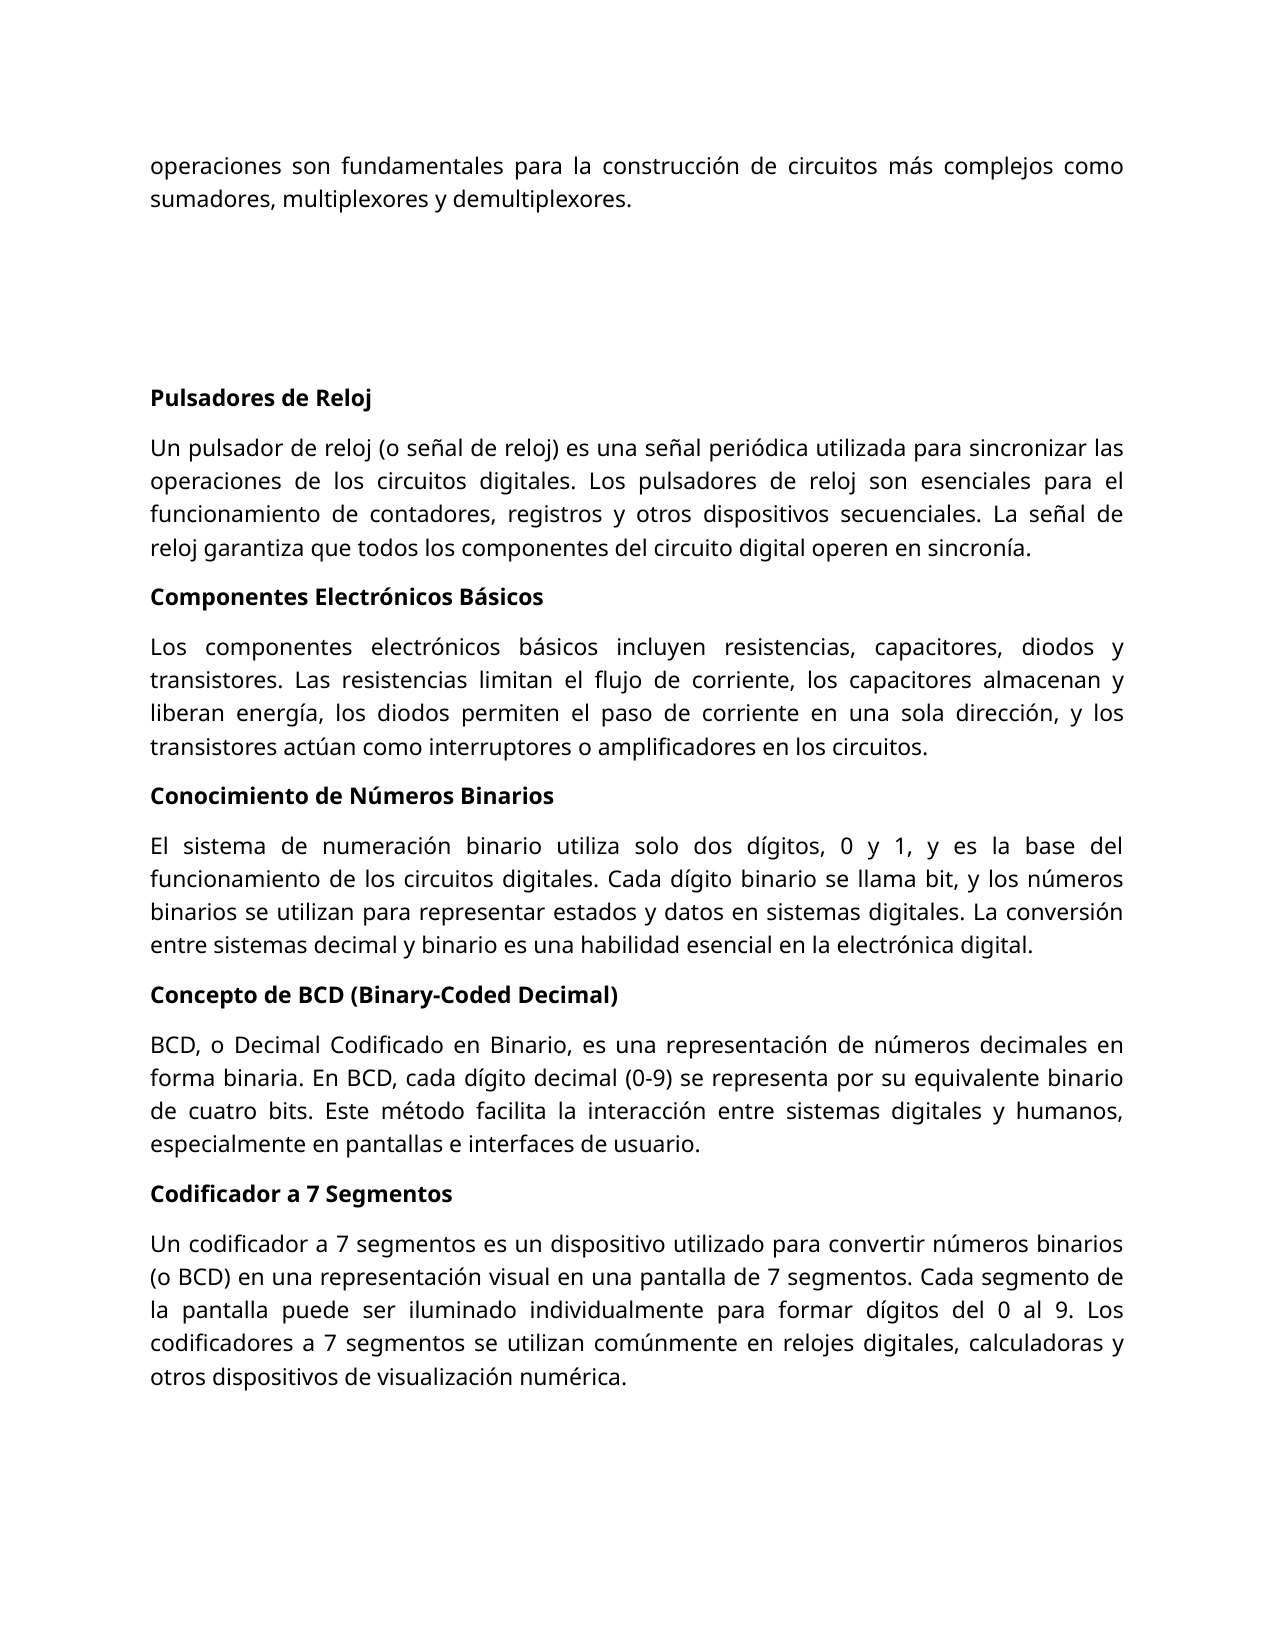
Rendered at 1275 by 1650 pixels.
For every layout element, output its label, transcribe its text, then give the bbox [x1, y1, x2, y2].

text Un codificador a 7 segmentos es un dispositivo utilizado para convertir números binarios (o BCD) en una representación visual en una pantalla de 7 segmentos. Cada segmento de la pantalla puede ser iluminado individualmente para formar dígitos del 0 al 9. Los codificadores a 7 segmentos se utilizan comúnmente en relojes digitales, calculadoras y otros dispositivos de visualización numérica. [150, 1228, 1125, 1392]
text BCD, o Decimal Codificado en Binario, es una representación de números decimales en forma binaria. En BCD, cada dígito decimal (0-9) se representa por su equivalente binario de cuatro bits. Este método facilita la interacción entre sistemas digitales y humanos, especialmente en pantallas e interfaces de usuario. [150, 1029, 1125, 1159]
text Un pulsador de reloj (o señal de reloj) es una señal periódica utilizada para sincronizar las operaciones de los circuitos digitales. Los pulsadores de reloj son esenciales para el funcionamiento de contadores, registros y otros dispositivos secuenciales. La señal de reloj garantiza que todos los componentes del circuito digital operen en sincronía. [150, 432, 1125, 563]
text Codificador a 7 Segmentos [150, 1178, 1125, 1209]
text Conocimiento de Números Binarios [150, 780, 1125, 811]
text Pulsadores de Reloj [150, 382, 1125, 413]
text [150, 150, 1125, 214]
text Componentes Electrónicos Básicos [150, 581, 1125, 612]
text Concepto de BCD (Binary-Coded Decimal) [150, 979, 1125, 1010]
text Los componentes electrónicos básicos incluyen resistencias, capacitores, diodos y transistores. Las resistencias limitan el flujo de corriente, los capacitores almacenan y liberan energía, los diodos permiten el paso de corriente en una sola dirección, y los transistores actúan como interruptores o amplificadores en los circuitos. [150, 631, 1125, 762]
text El sistema de numeración binario utiliza solo dos dígitos, 0 y 1, y es la base del funcionamiento de los circuitos digitales. Cada dígito binario se llama bit, y los números binarios se utilizan para representar estados y datos en sistemas digitales. La conversión entre sistemas decimal y binario es una habilidad esencial en la electrónica digital. [150, 830, 1125, 961]
